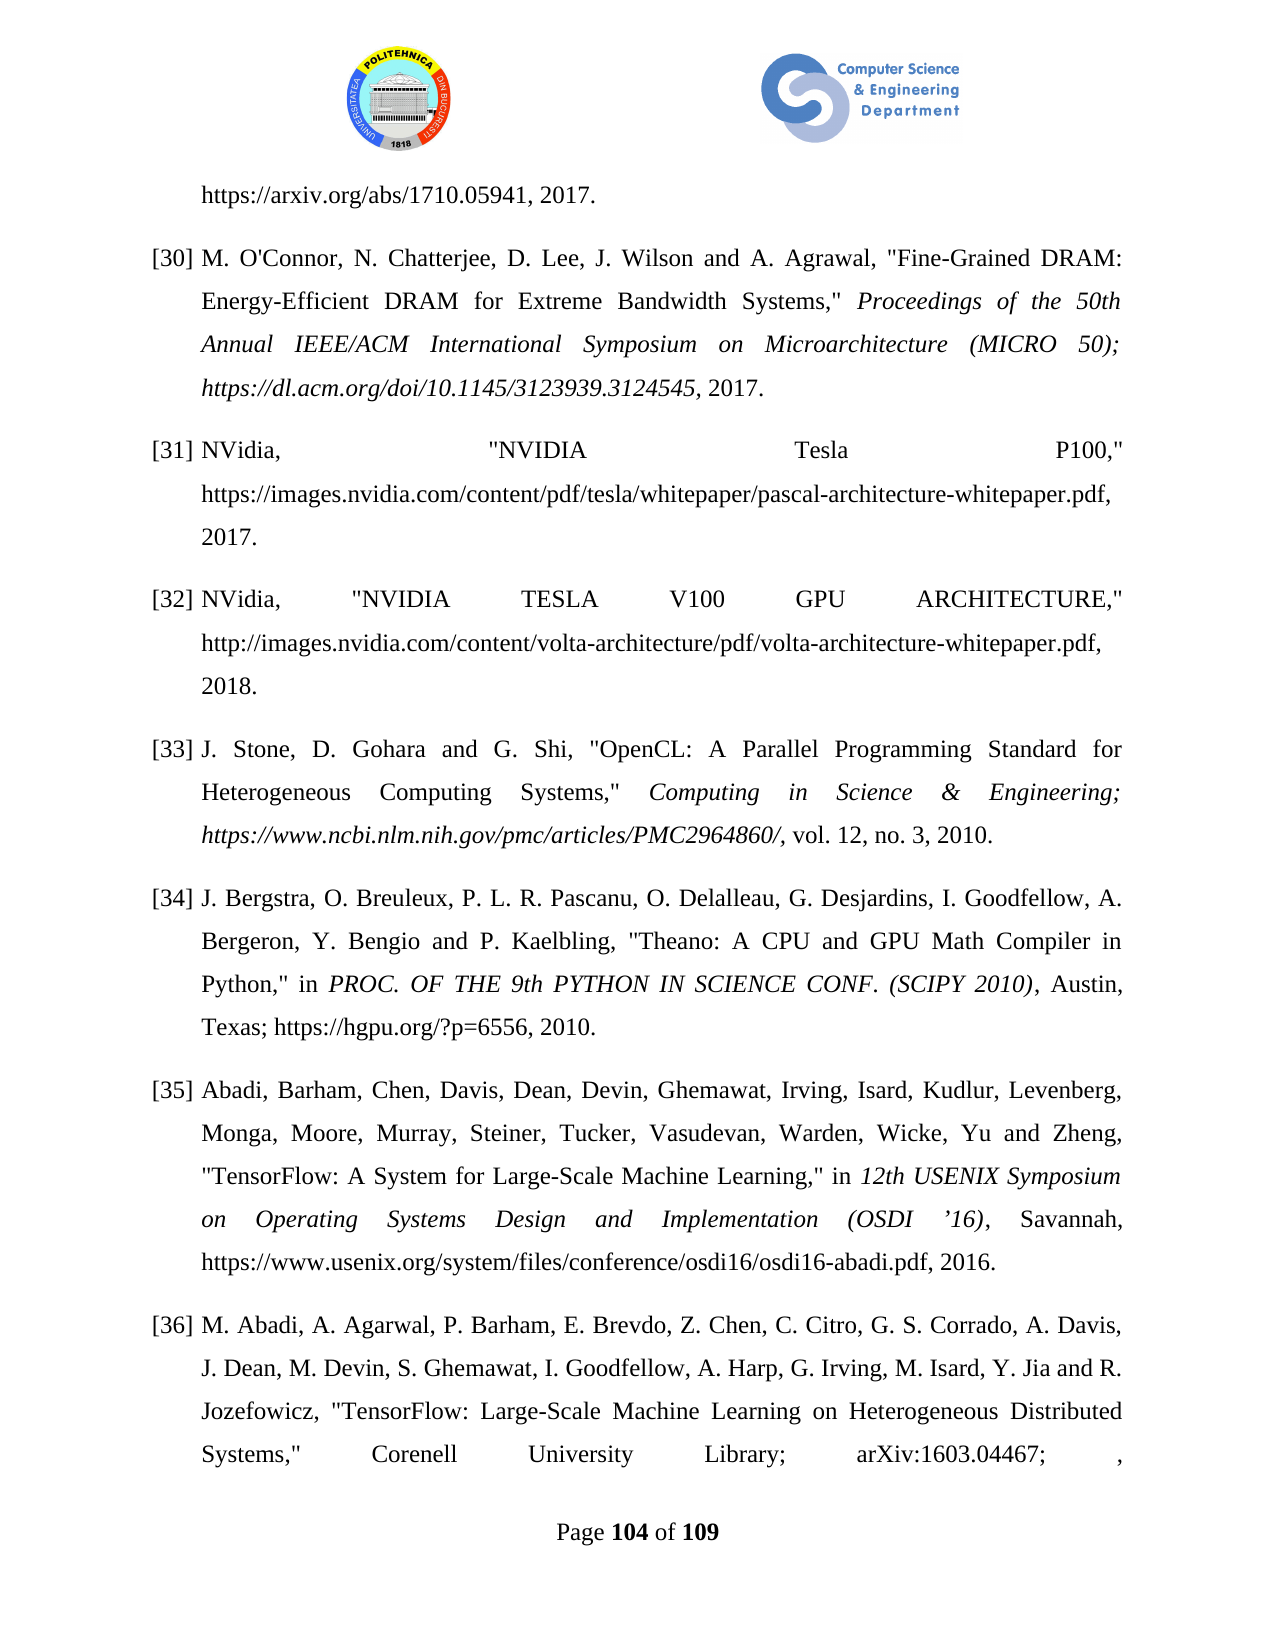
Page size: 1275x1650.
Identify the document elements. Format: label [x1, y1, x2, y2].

picture [760, 53, 963, 144]
picture [346, 46, 451, 151]
